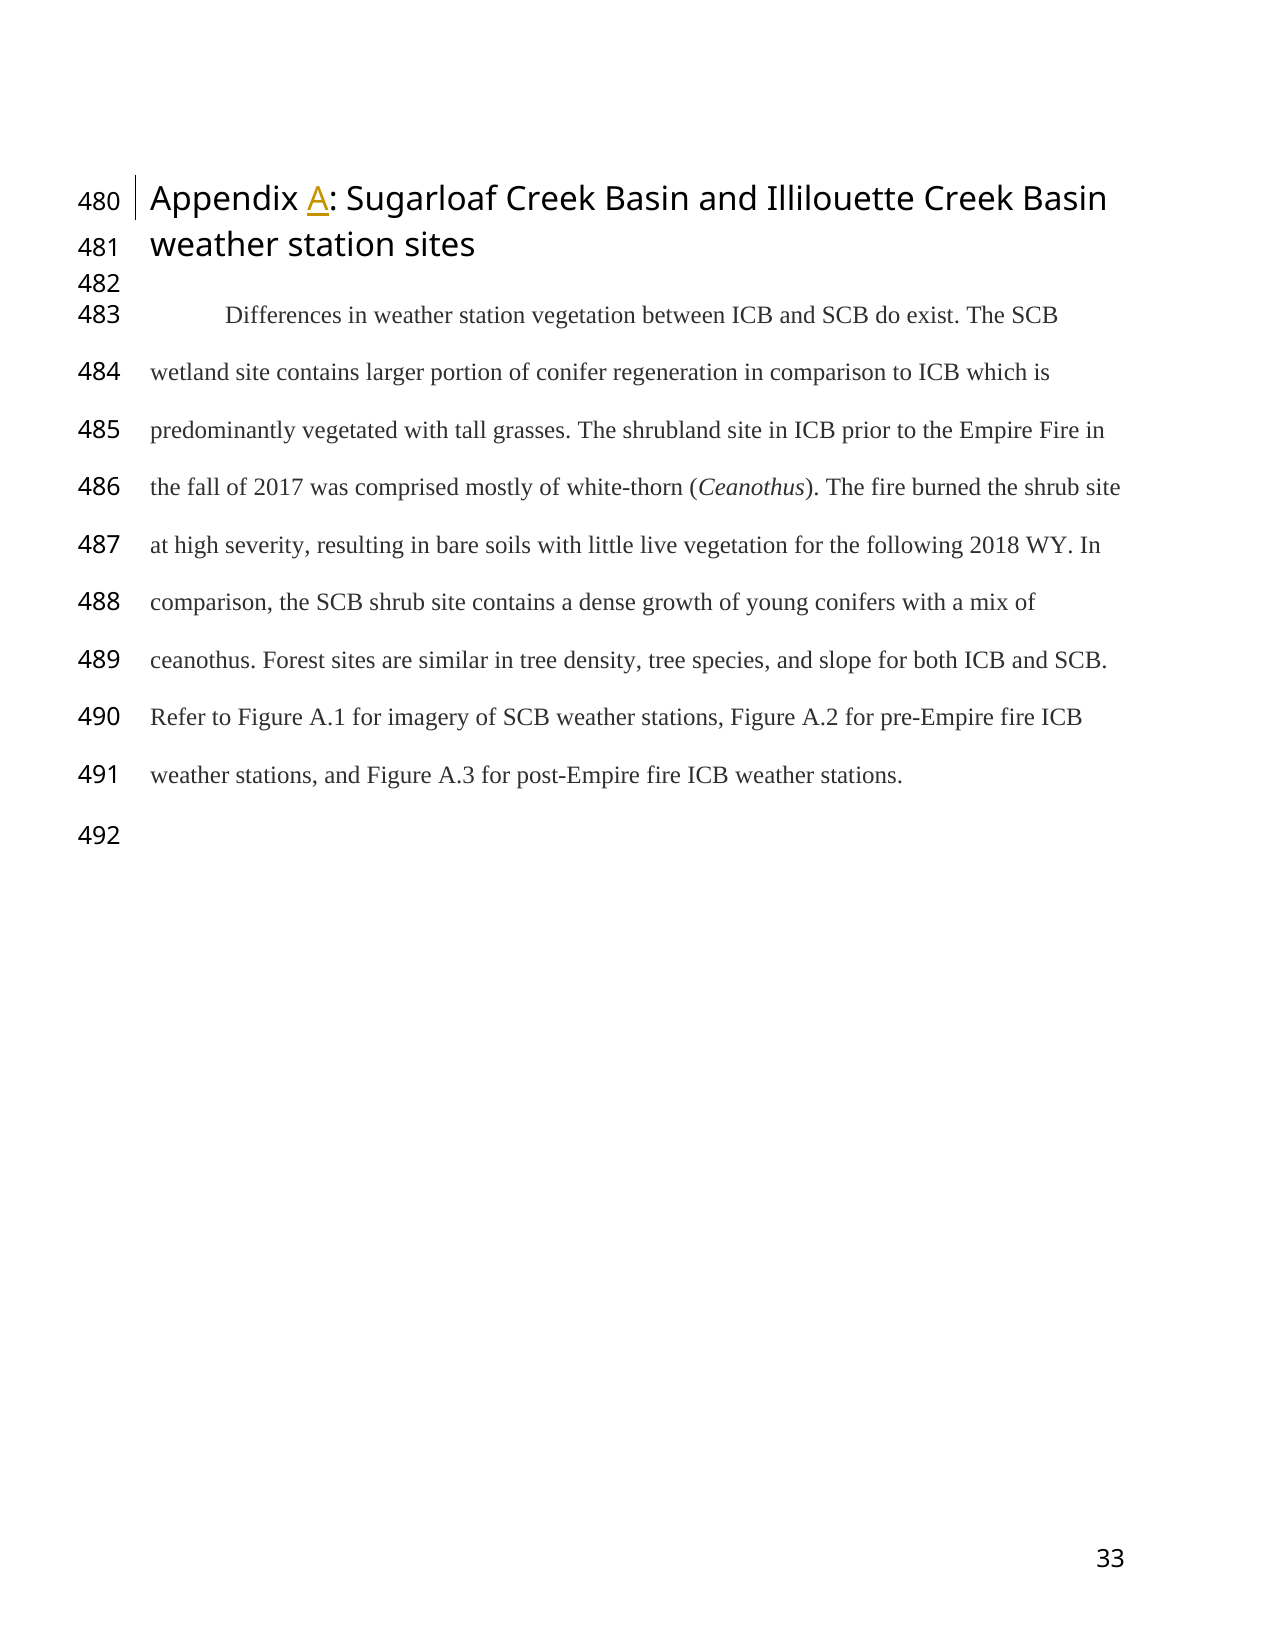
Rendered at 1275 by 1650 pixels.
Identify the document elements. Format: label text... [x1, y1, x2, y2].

subtitle Appendix : Sugarloaf Creek Basin and Illilouette Creek Basin weather station sites [150, 175, 1125, 266]
text Differences in weather station vegetation between ICB and SCB do exist. The SCB wetland site contains larger portion of conifer regeneration in comparison to ICB which is predominantly vegetated with tall grasses. The shrubland site in ICB prior to the Empire Fire in the fall of 2017 was comprised mostly of white-thorn (Ceanothus). The fire burned the shrub site at high severity, resulting in bare soils with little live vegetation for the following 2018 WY. In comparison, the SCB shrub site contains a dense growth of young conifers with a mix of ceanothus. Forest sites are similar in tree density, tree species, and slope for both ICB and SCB. Refer to Figure A.1 for imagery of SCB weather stations, Figure A.2 for pre-Empire fire ICB weather stations, and Figure A.3 for post-Empire fire ICB weather stations. [150, 300, 1125, 789]
